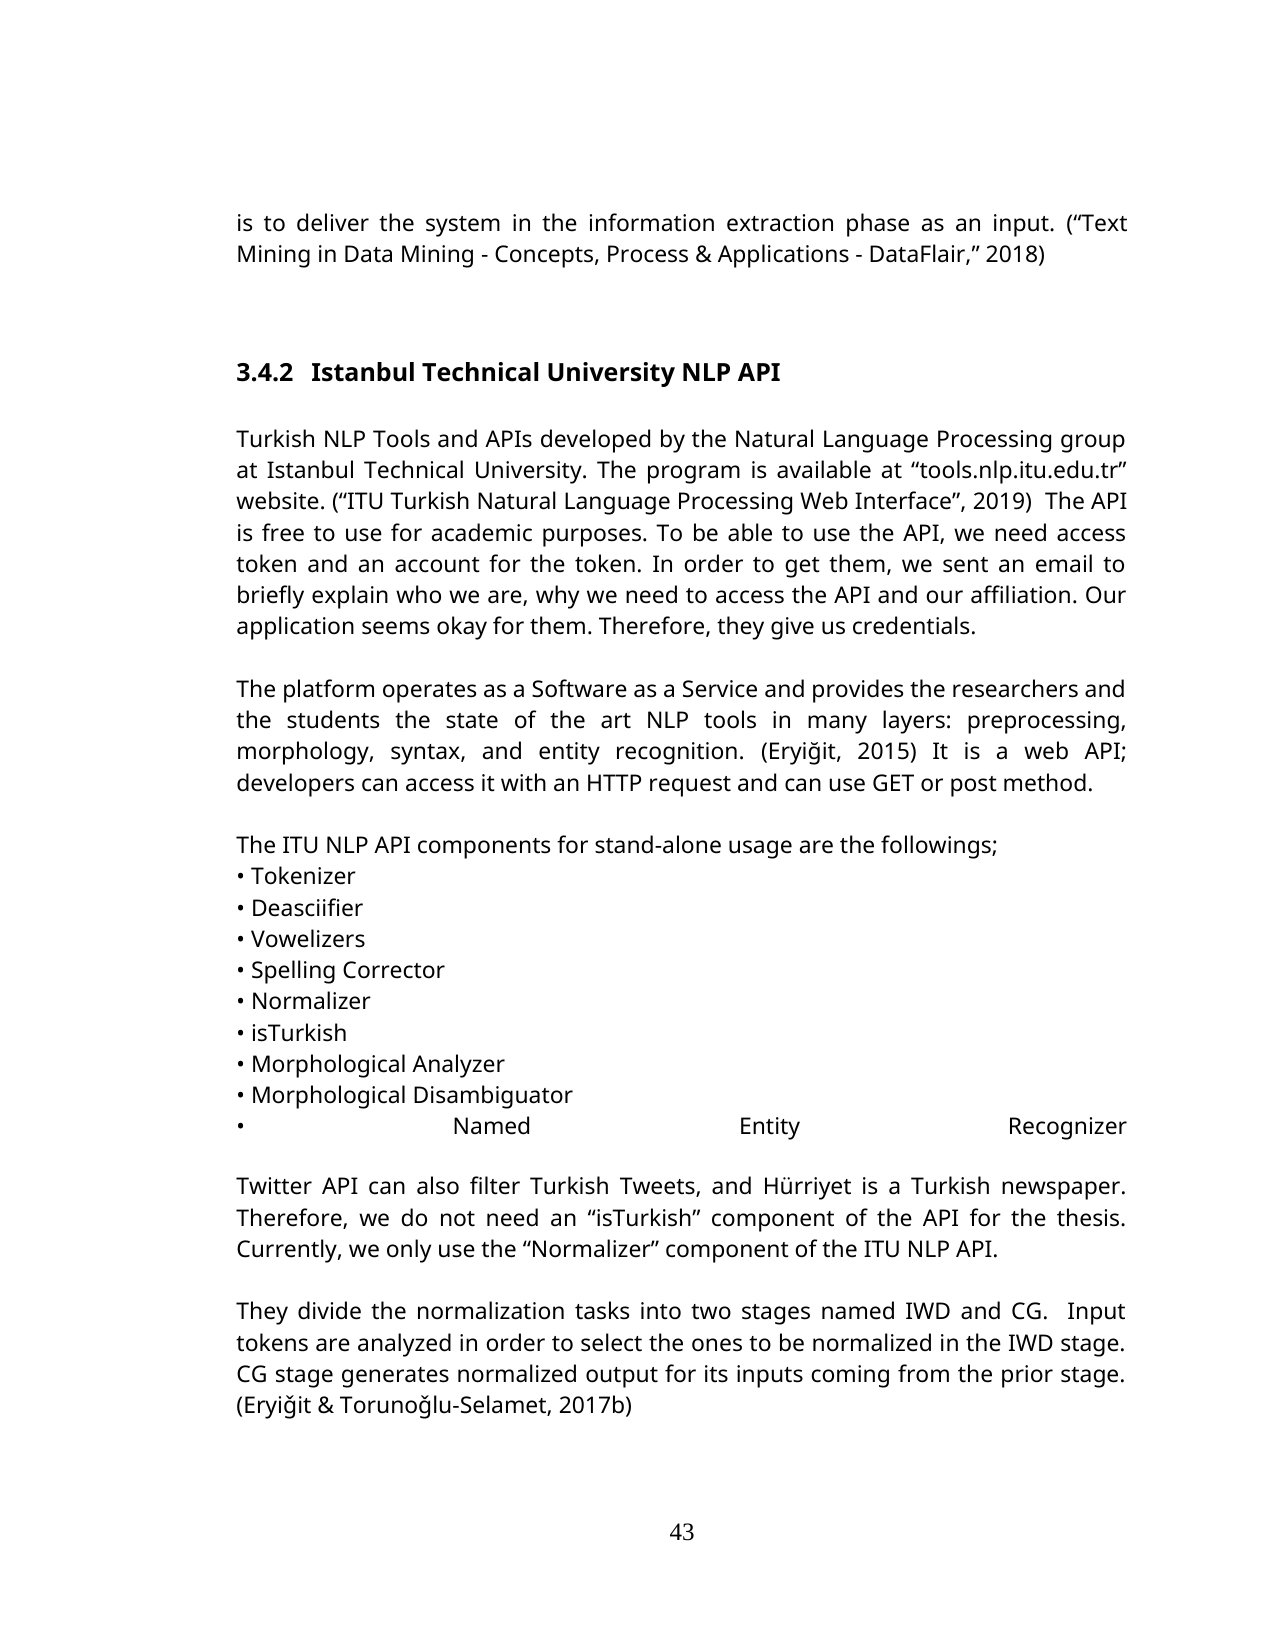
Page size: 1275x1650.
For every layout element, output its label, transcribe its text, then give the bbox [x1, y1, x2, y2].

text The platform operates as a Software as a Service and provides the researchers and the students the state of the art NLP tools in many layers: preprocessing, morphology, syntax, and entity recognition. (Eryiğit, 2015) It is a web API; developers can access it with an HTTP request and can use GET or post method. [236, 673, 1127, 798]
text They divide the normalization tasks into two stages named IWD and CG. Input tokens are analyzed in order to select the ones to be normalized in the IWD stage. CG stage generates normalized output for its inputs coming from the prior stage.(Eryiǧit & Torunoǧlu-Selamet, 2017b) [236, 1295, 1127, 1420]
text Twitter API can also filter Turkish Tweets, and Hürriyet is a Turkish newspaper. Therefore, we do not need an “isTurkish” component of the API for the thesis. Currently, we only use the “Normalizer” component of the ITU NLP API. [236, 1170, 1127, 1264]
text • Normalizer [236, 985, 1127, 1017]
text The ITU NLP API components for stand-alone usage are the followings; [236, 829, 1127, 860]
text • Named Entity Recognizer [236, 1110, 1127, 1170]
text Turkish NLP Tools and APIs developed by the Natural Language Processing group at Istanbul Technical University. The program is available at “tools.nlp.itu.edu.tr” website. (“ITU Turkish Natural Language Processing Web Interface”, 2019) The API is free to use for academic purposes. To be able to use the API, we need access token and an account for the token. In order to get them, we sent an email to briefly explain who we are, why we need to access the API and our affiliation. Our application seems okay for them. Therefore, they give us credentials. [236, 423, 1127, 642]
text • isTurkish [236, 1017, 1127, 1048]
text • Spelling Corrector [236, 954, 1127, 985]
text • Vowelizers [236, 923, 1127, 954]
text • Morphological Analyzer [236, 1048, 1127, 1079]
text • Deasciifier [236, 892, 1127, 923]
subtitle Istanbul Technical University NLP API [236, 355, 1127, 389]
text • Morphological Disambiguator [236, 1079, 1127, 1110]
text • Tokenizer [236, 860, 1127, 892]
